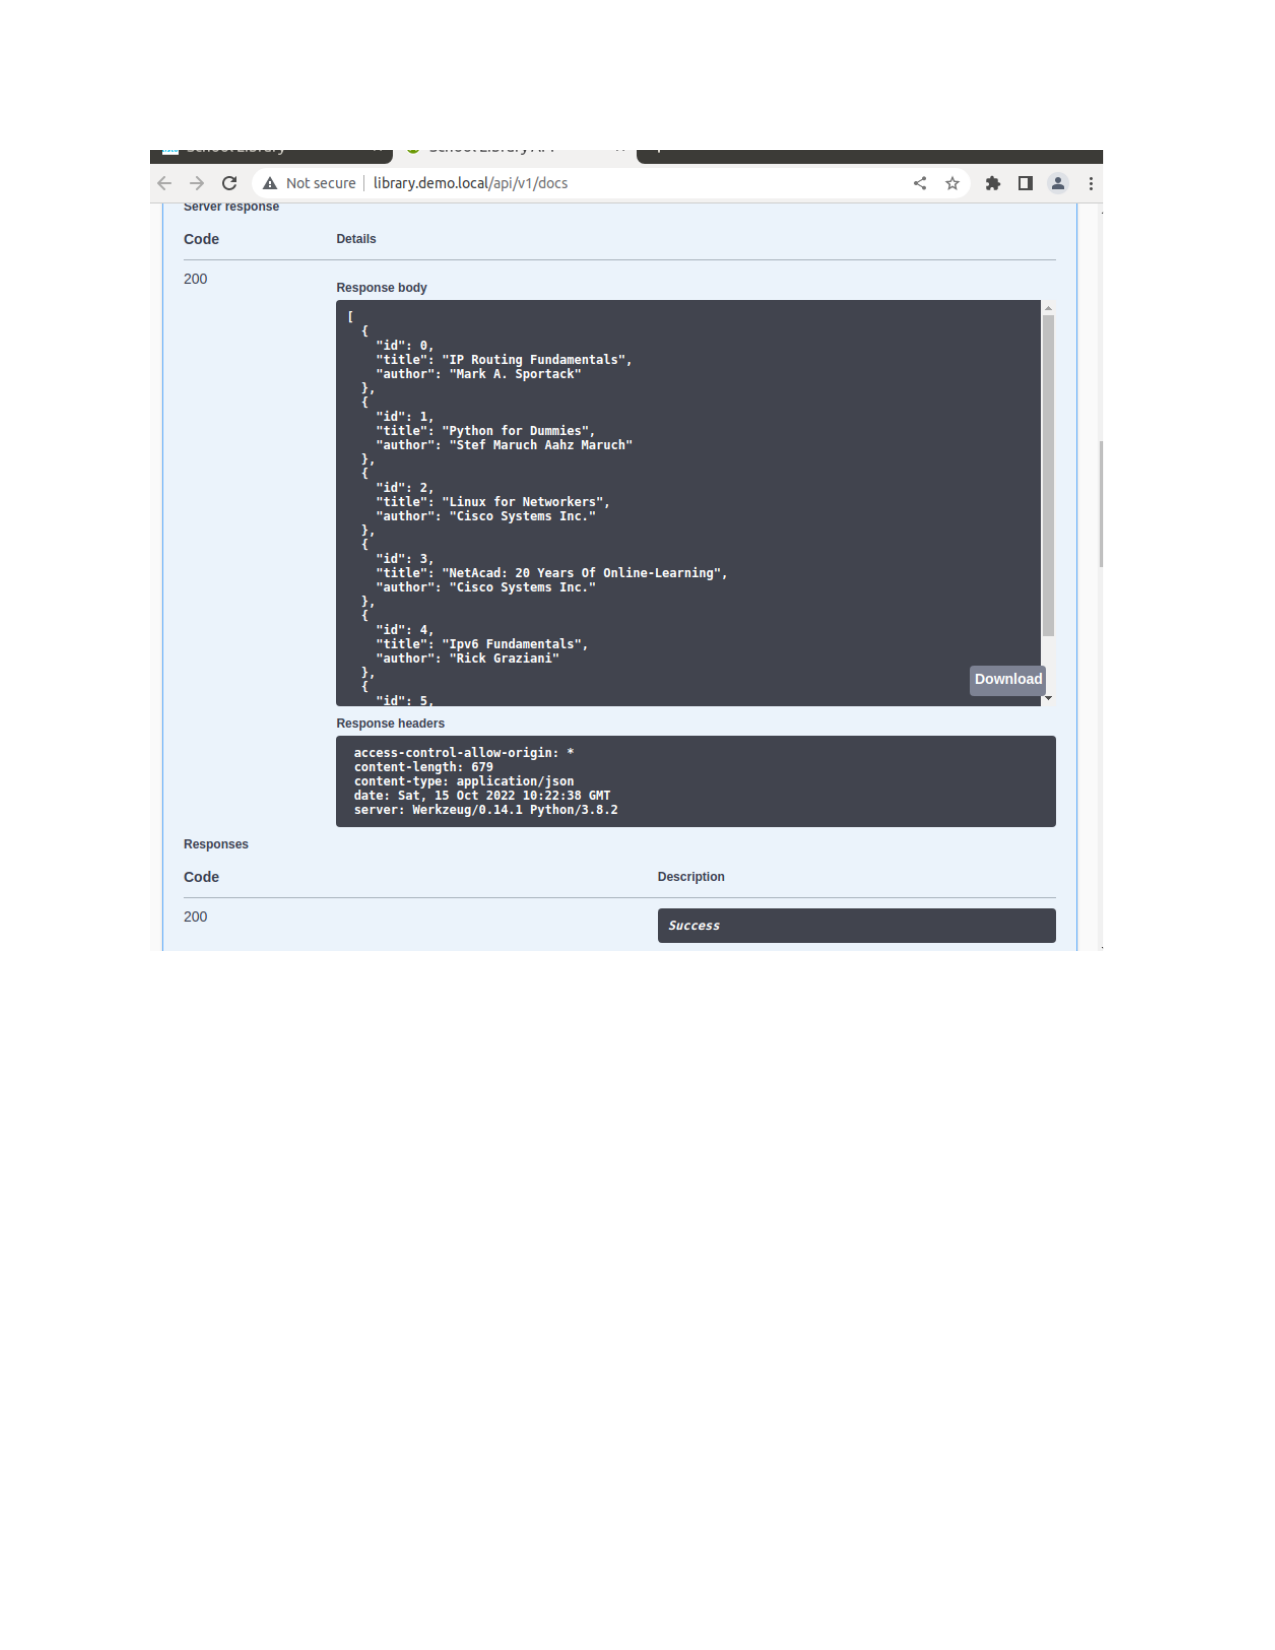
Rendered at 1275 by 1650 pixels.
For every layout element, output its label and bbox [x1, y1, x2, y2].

picture [150, 150, 1104, 951]
